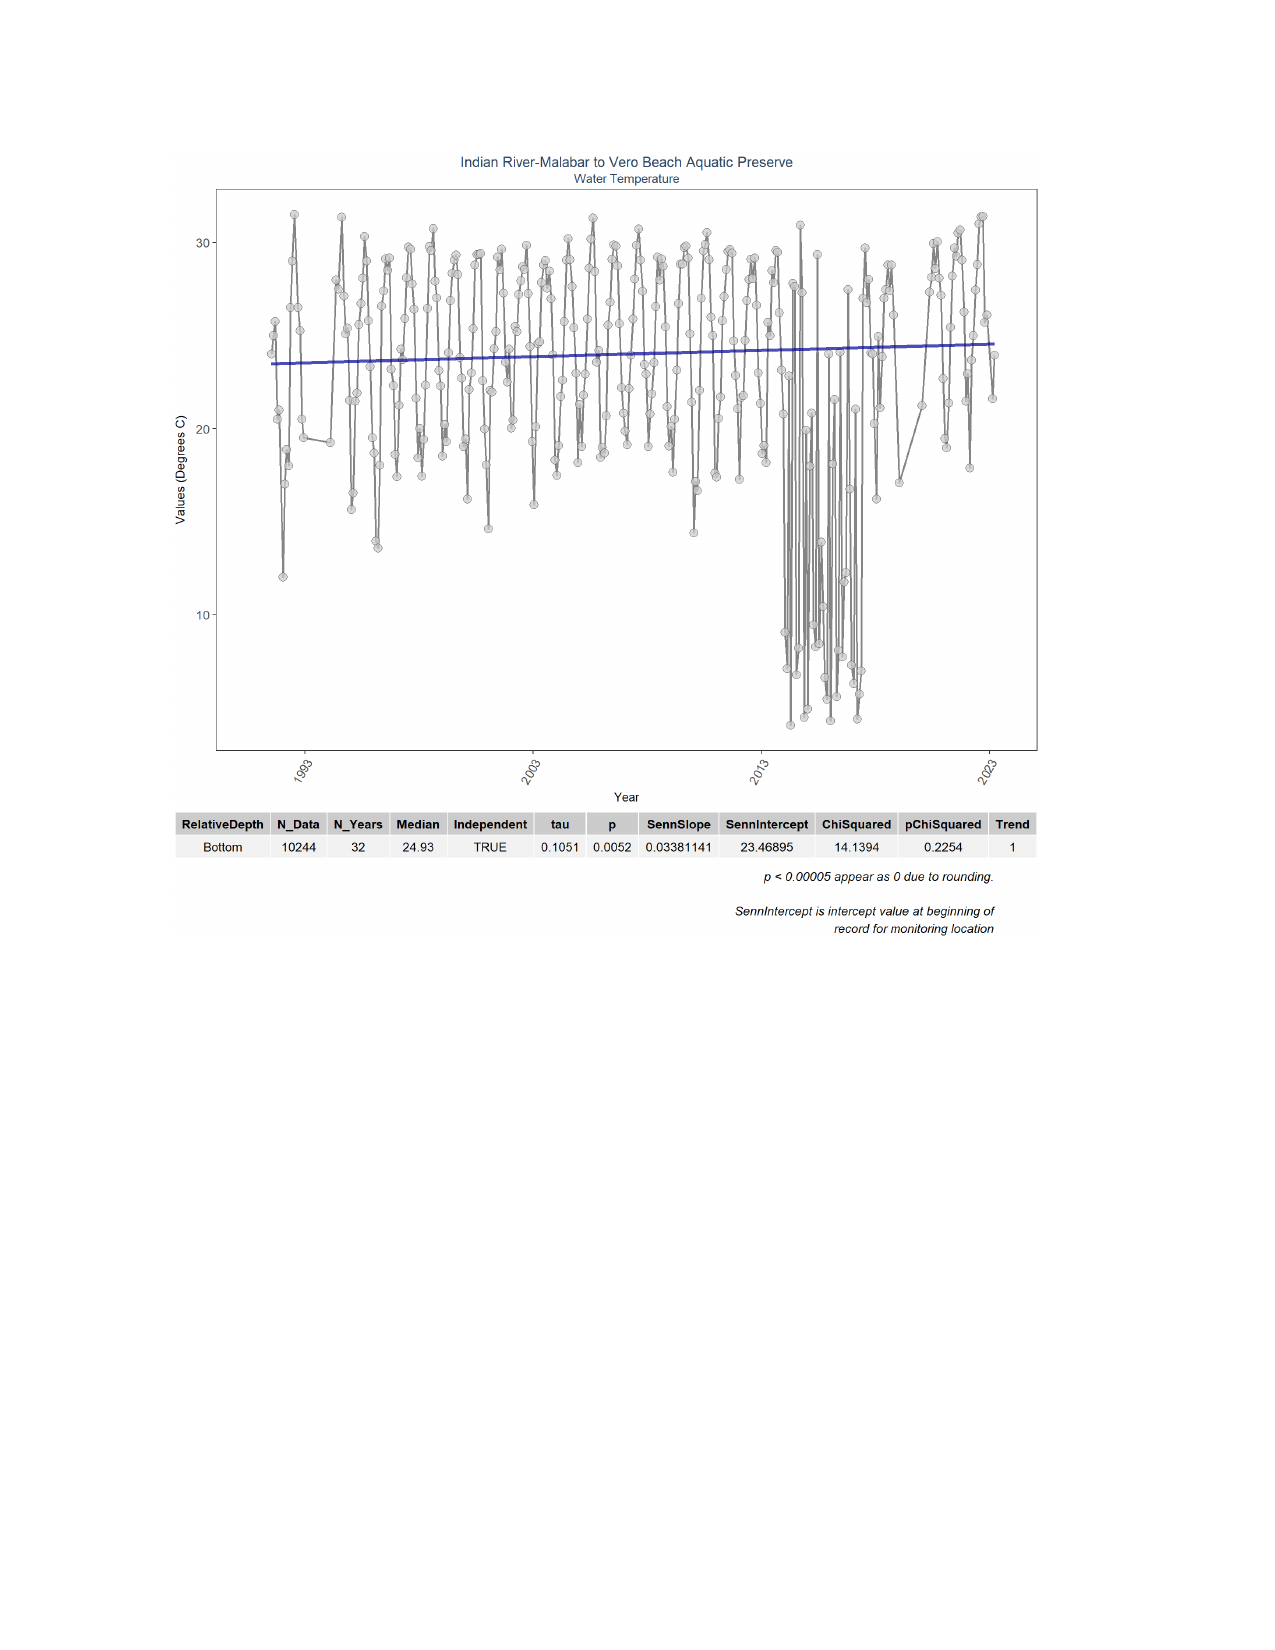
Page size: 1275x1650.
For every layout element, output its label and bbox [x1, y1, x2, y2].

picture [168, 150, 1044, 938]
